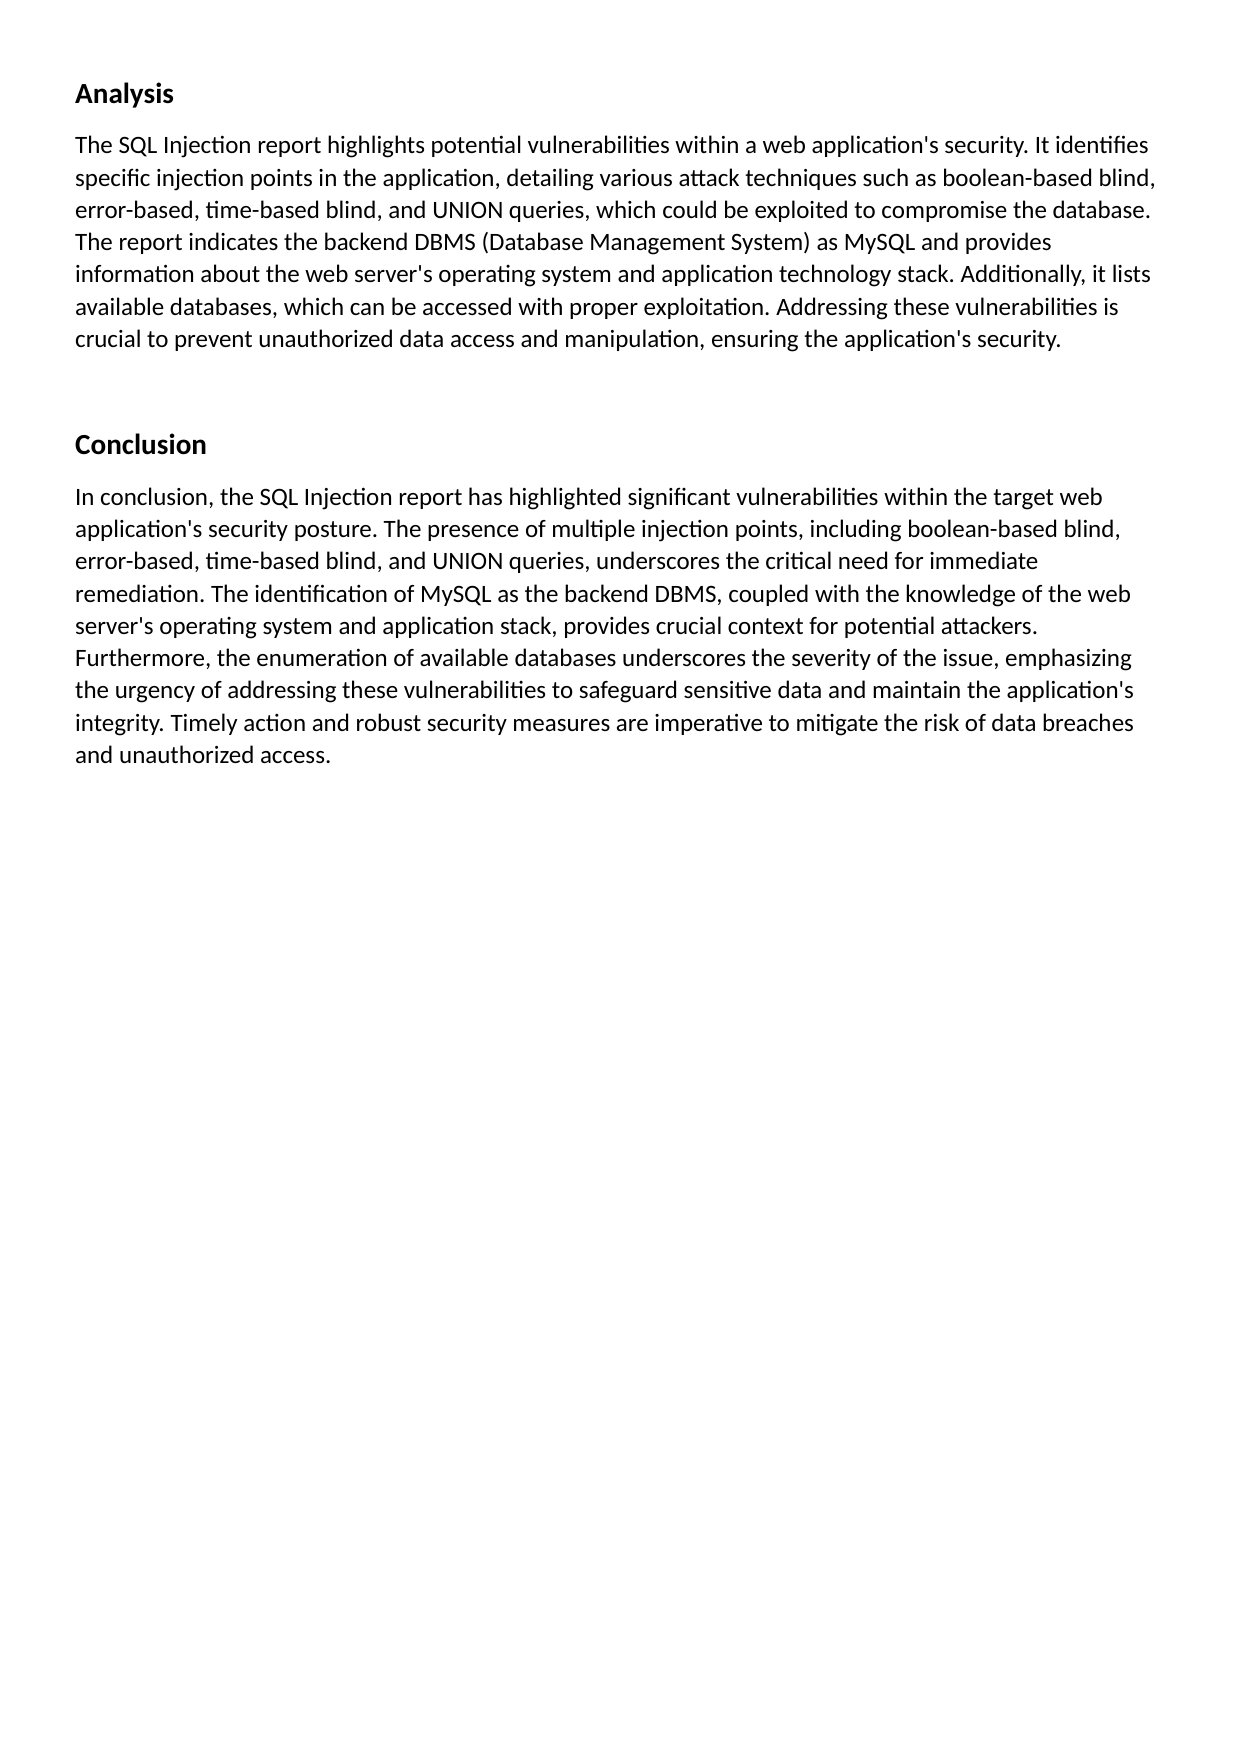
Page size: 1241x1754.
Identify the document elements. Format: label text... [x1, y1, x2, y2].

text Conclusion [75, 426, 1165, 462]
text Analysis [75, 75, 1165, 111]
text The SQL Injection report highlights potential vulnerabilities within a web application's security. It identifies specific injection points in the application, detailing various attack techniques such as boolean-based blind, error-based, time-based blind, and UNION queries, which could be exploited to compromise the database. The report indicates the backend DBMS (Database Management System) as MySQL and provides information about the web server's operating system and application technology stack. Additionally, it lists available databases, which can be accessed with proper exploitation. Addressing these vulnerabilities is crucial to prevent unauthorized data access and manipulation, ensuring the application's security. [75, 129, 1165, 354]
text In conclusion, the SQL Injection report has highlighted significant vulnerabilities within the target web application's security posture. The presence of multiple injection points, including boolean-based blind, error-based, time-based blind, and UNION queries, underscores the critical need for immediate remediation. The identification of MySQL as the backend DBMS, coupled with the knowledge of the web server's operating system and application stack, provides crucial context for potential attackers. Furthermore, the enumeration of available databases underscores the severity of the issue, emphasizing the urgency of addressing these vulnerabilities to safeguard sensitive data and maintain the application's integrity. Timely action and robust security measures are imperative to mitigate the risk of data breaches and unauthorized access. [75, 481, 1165, 770]
